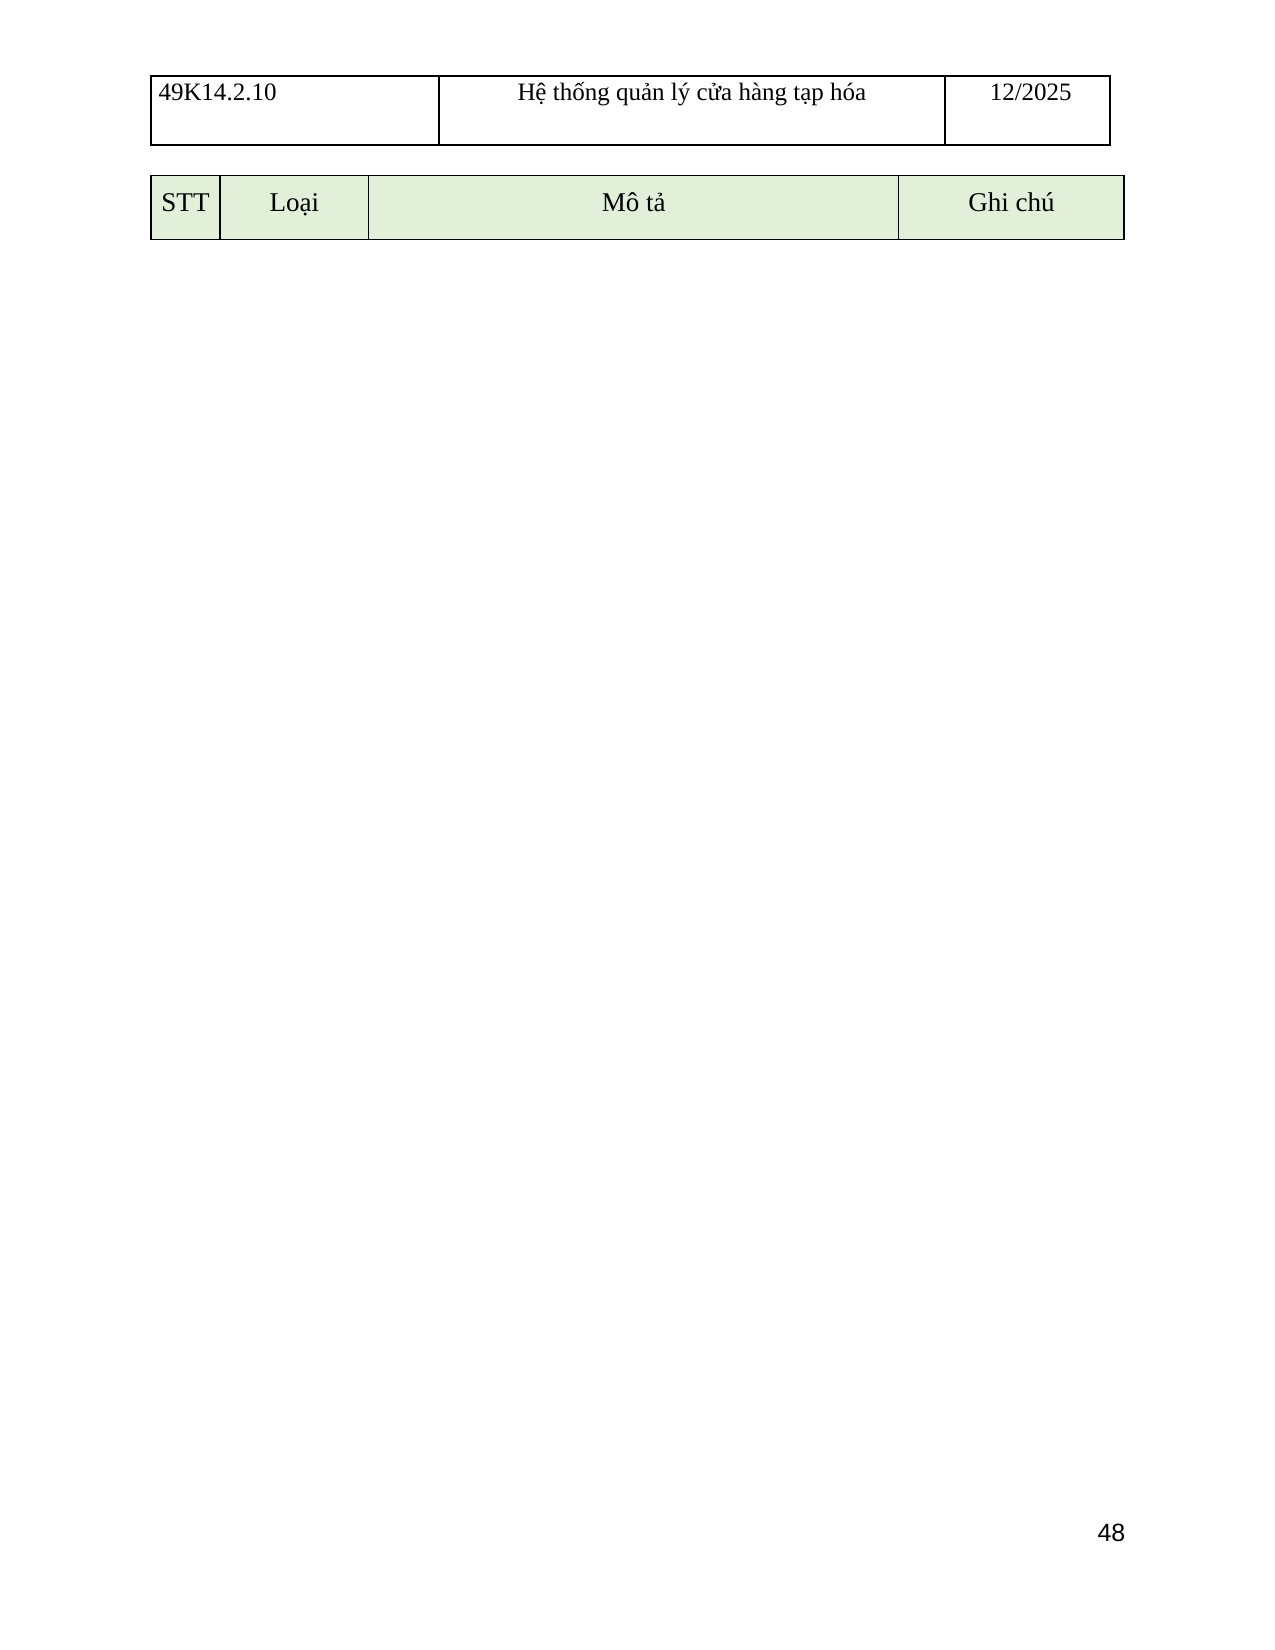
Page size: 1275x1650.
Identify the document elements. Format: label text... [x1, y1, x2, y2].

table_header Mô tả [369, 176, 898, 239]
table_header STT [152, 176, 219, 239]
table_header Ghi chú [899, 176, 1123, 239]
table_header Loại [221, 176, 368, 239]
